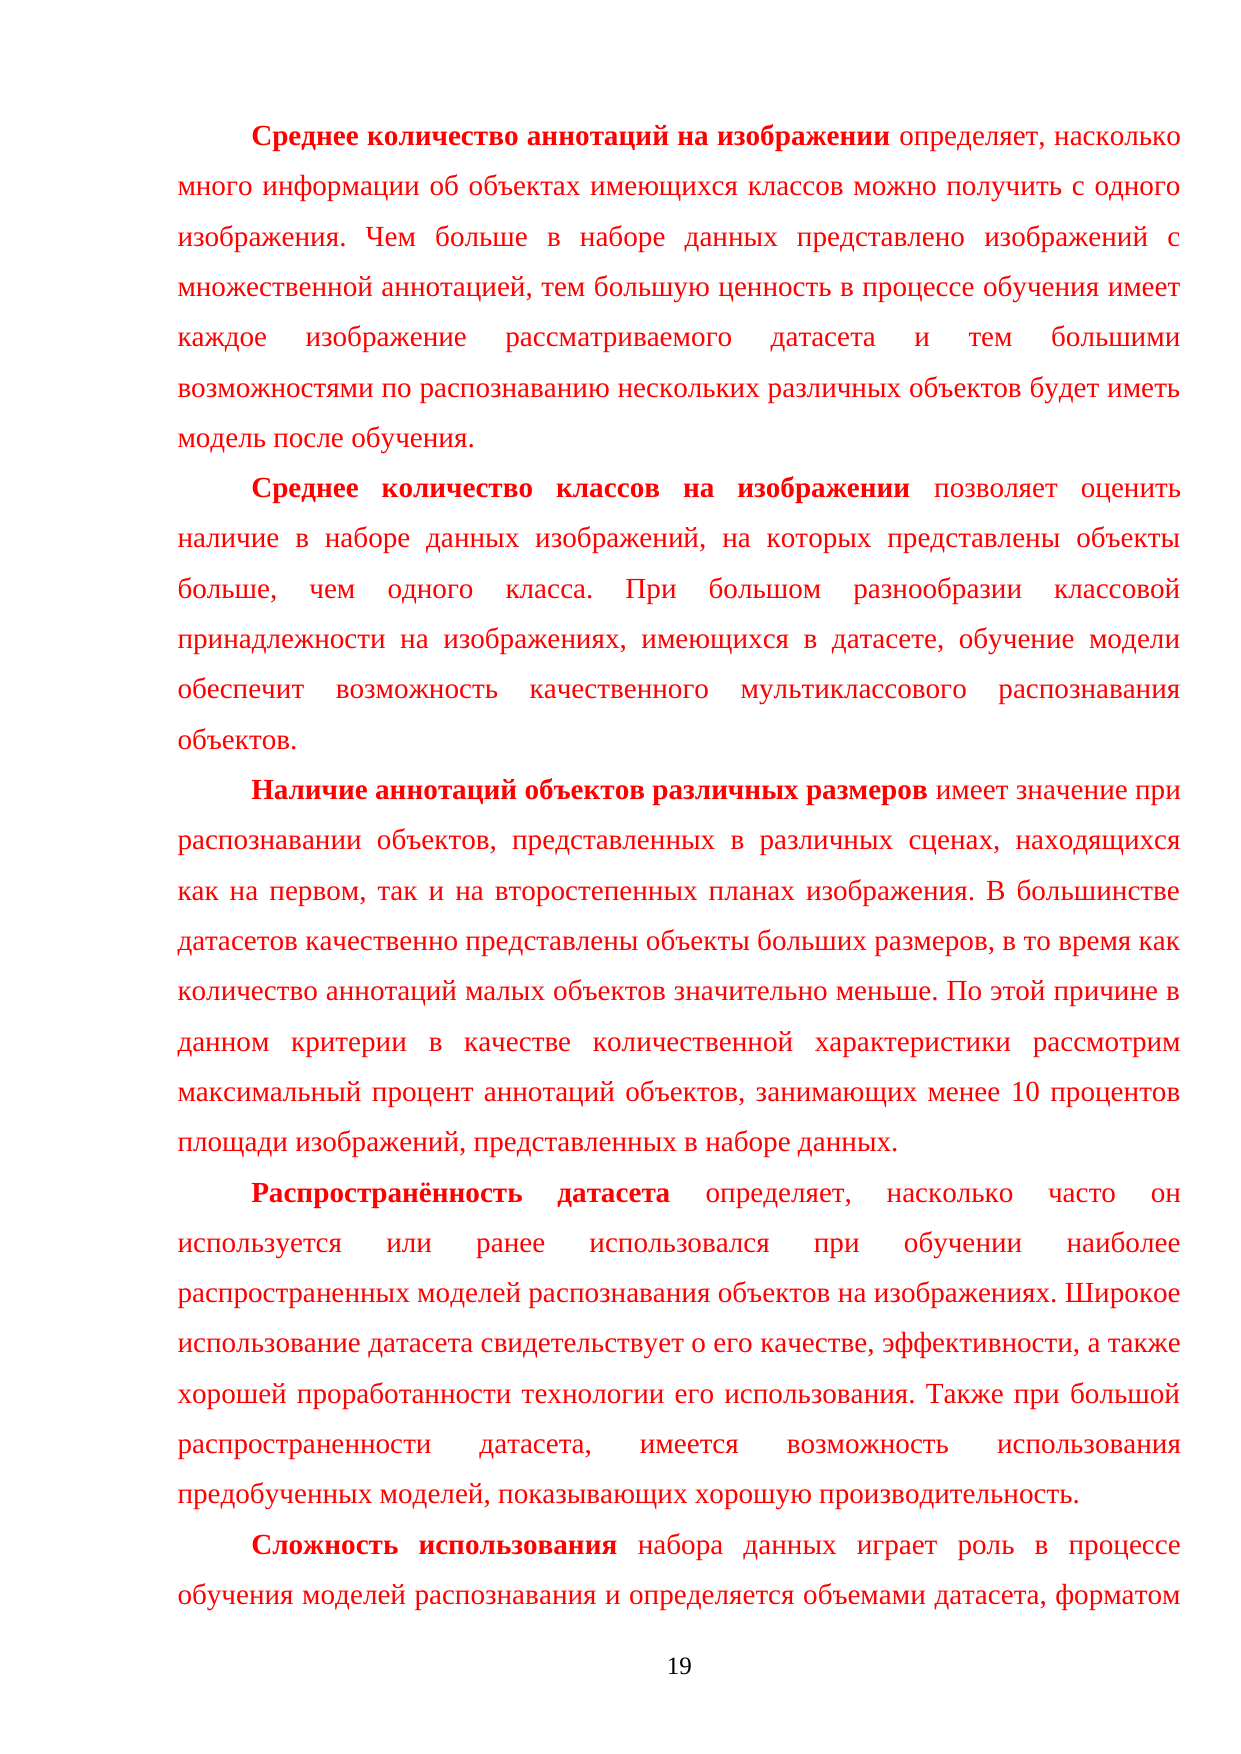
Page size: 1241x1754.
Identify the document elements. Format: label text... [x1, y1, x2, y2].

text Распространённость датасета определяет, насколько часто он используется или ранее использовался при обучении наиболее распространенных моделей распознавания объектов на изображениях. Широкое использование датасета свидетельствует о его качестве, эффективности, а также хорошей проработанности технологии его использования. Также при большой распространенности датасета, имеется возможность использования предобученных моделей, показывающих хорошую производительность. [177, 1175, 1181, 1510]
text Среднее количество аннотаций на изображении определяет, насколько много информации об объектах имеющихся классов можно получить с одного изображения. Чем больше в наборе данных представлено изображений с множественной аннотацией, тем большую ценность в процессе обучения имеет каждое изображение рассматриваемого датасета и тем большими возможностями по распознаванию нескольких различных объектов будет иметь модель после обучения. [177, 118, 1181, 453]
text Наличие аннотаций объектов различных размеров имеет значение при распознавании объектов, представленных в различных сценах, находящихся как на первом, так и на второстепенных планах изображения. В большинстве датасетов качественно представлены объекты больших размеров, в то время как количество аннотаций малых объектов значительно меньше. По этой причине в данном критерии в качестве количественной характеристики рассмотрим максимальный процент аннотаций объектов, занимающих менее 10 процентов площади изображений, представленных в наборе данных. [177, 772, 1181, 1158]
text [177, 1527, 1181, 1611]
text Среднее количество классов на изображении позволяет оценить наличие в наборе данных изображений, на которых представлены объекты больше, чем одного класса. При большом разнообразии классовой принадлежности на изображениях, имеющихся в датасете, обучение модели обеспечит возможность качественного мультиклассового распознавания объектов. [177, 470, 1181, 755]
